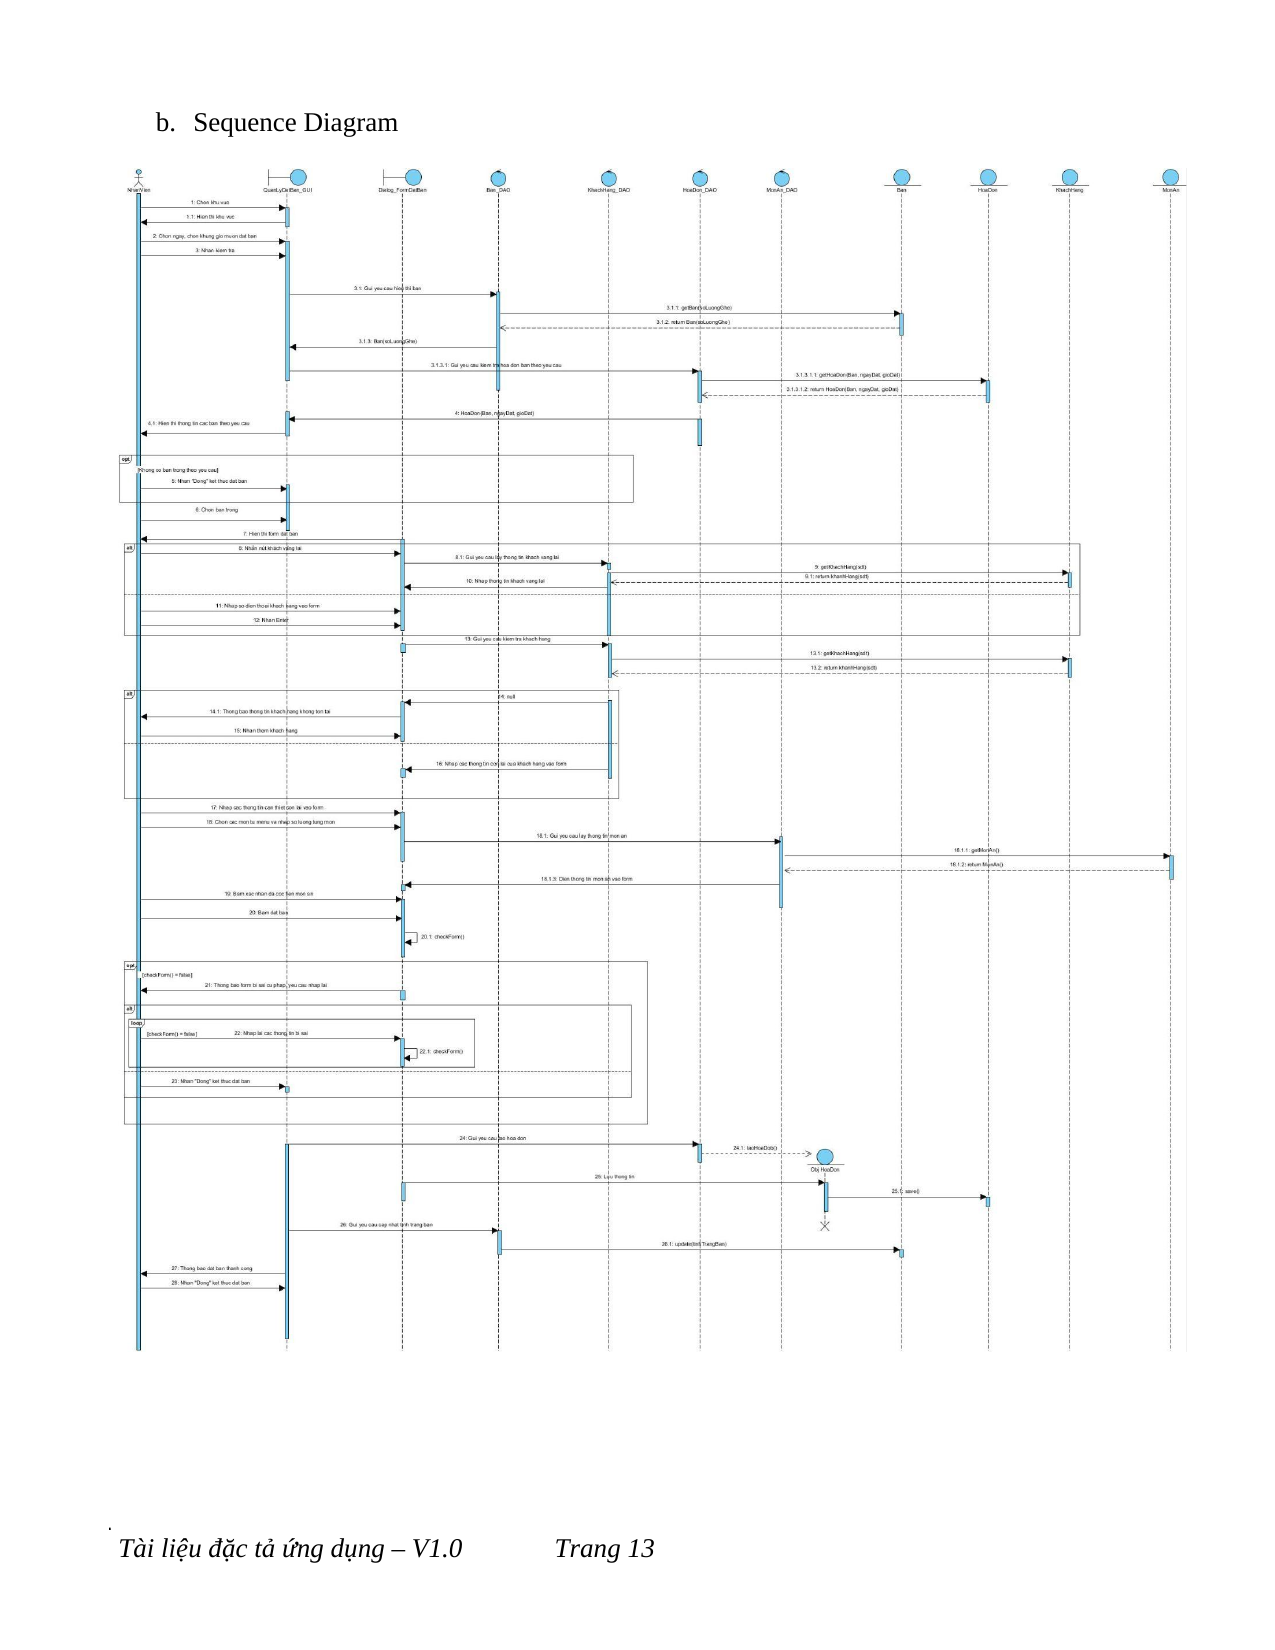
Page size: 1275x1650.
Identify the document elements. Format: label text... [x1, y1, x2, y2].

picture [118, 168, 1187, 1352]
list Sequence Diagram [156, 106, 1186, 137]
